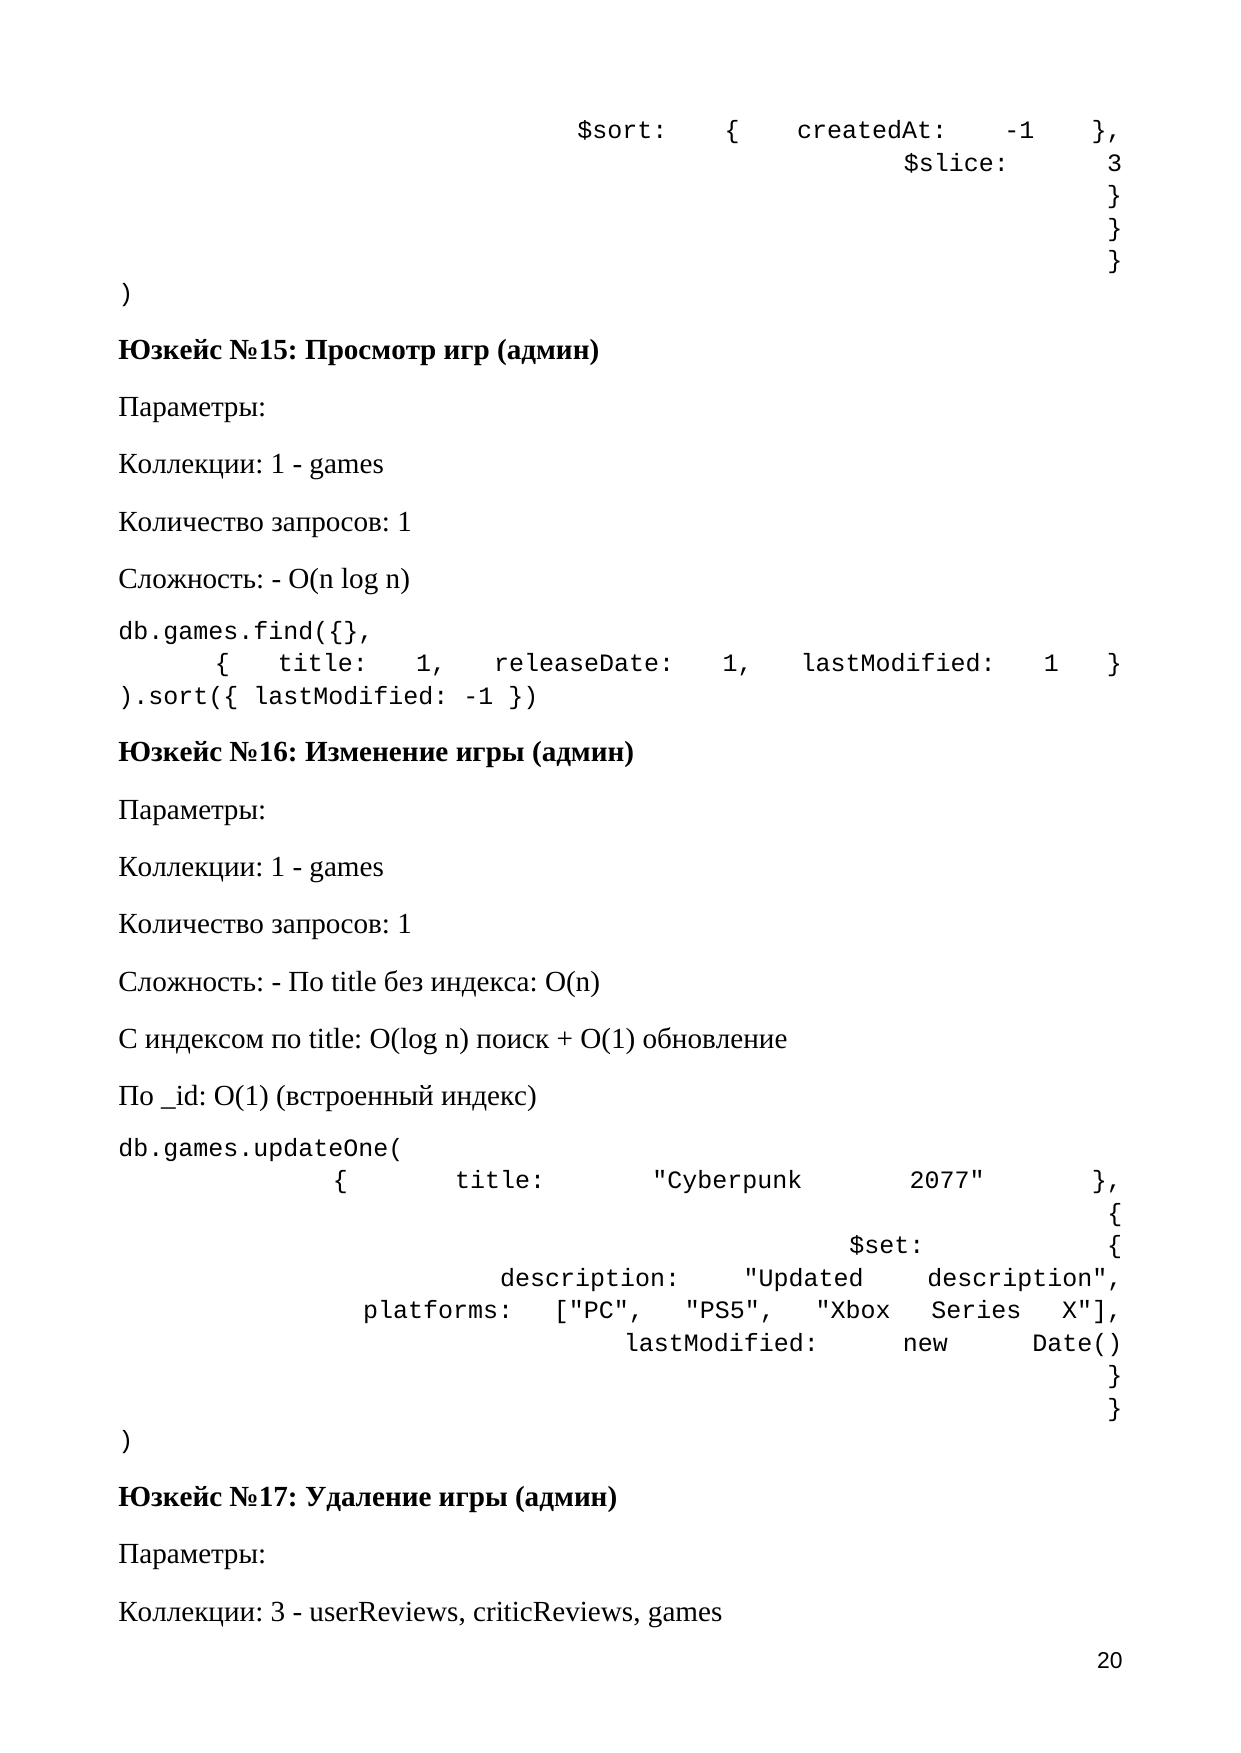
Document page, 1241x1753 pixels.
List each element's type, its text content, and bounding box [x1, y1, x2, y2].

text Коллекции: 1 - games [118, 446, 1122, 480]
text Количество запросов: 1 [118, 504, 1122, 537]
text Сложность: - По title без индекса: O(n) [118, 964, 1122, 997]
text Количество запросов: 1 [118, 906, 1122, 940]
text Параметры: [118, 1537, 1122, 1570]
text Юзкейс №16: Изменение игры (админ) [118, 734, 1122, 768]
text Параметры: [118, 389, 1122, 423]
text Коллекции: 3 - userReviews, criticReviews, games [118, 1594, 1122, 1627]
text Юзкейс №15: Просмотр игр (админ) [118, 332, 1122, 365]
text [118, 118, 1122, 309]
text По _id: O(1) (встроенный индекс) [118, 1078, 1122, 1112]
text db.games.find({}, { title: 1, releaseDate: 1, lastModified: 1 } ).sort({ lastModified: -1 }) [118, 618, 1122, 712]
text Юзкейс №17: Удаление игры (админ) [118, 1479, 1122, 1513]
text Параметры: [118, 792, 1122, 825]
text Коллекции: 1 - games [118, 849, 1122, 883]
text С индексом по title: O(log n) поиск + O(1) обновление [118, 1021, 1122, 1054]
text Сложность: - O(n log n) [118, 561, 1122, 594]
text db.games.updateOne( { title: "Cyberpunk 2077" }, { $set: { description: "Updated description", platforms: ["PC", "PS5", "Xbox Series X"], lastModified: new Date() } } ) [118, 1136, 1122, 1456]
